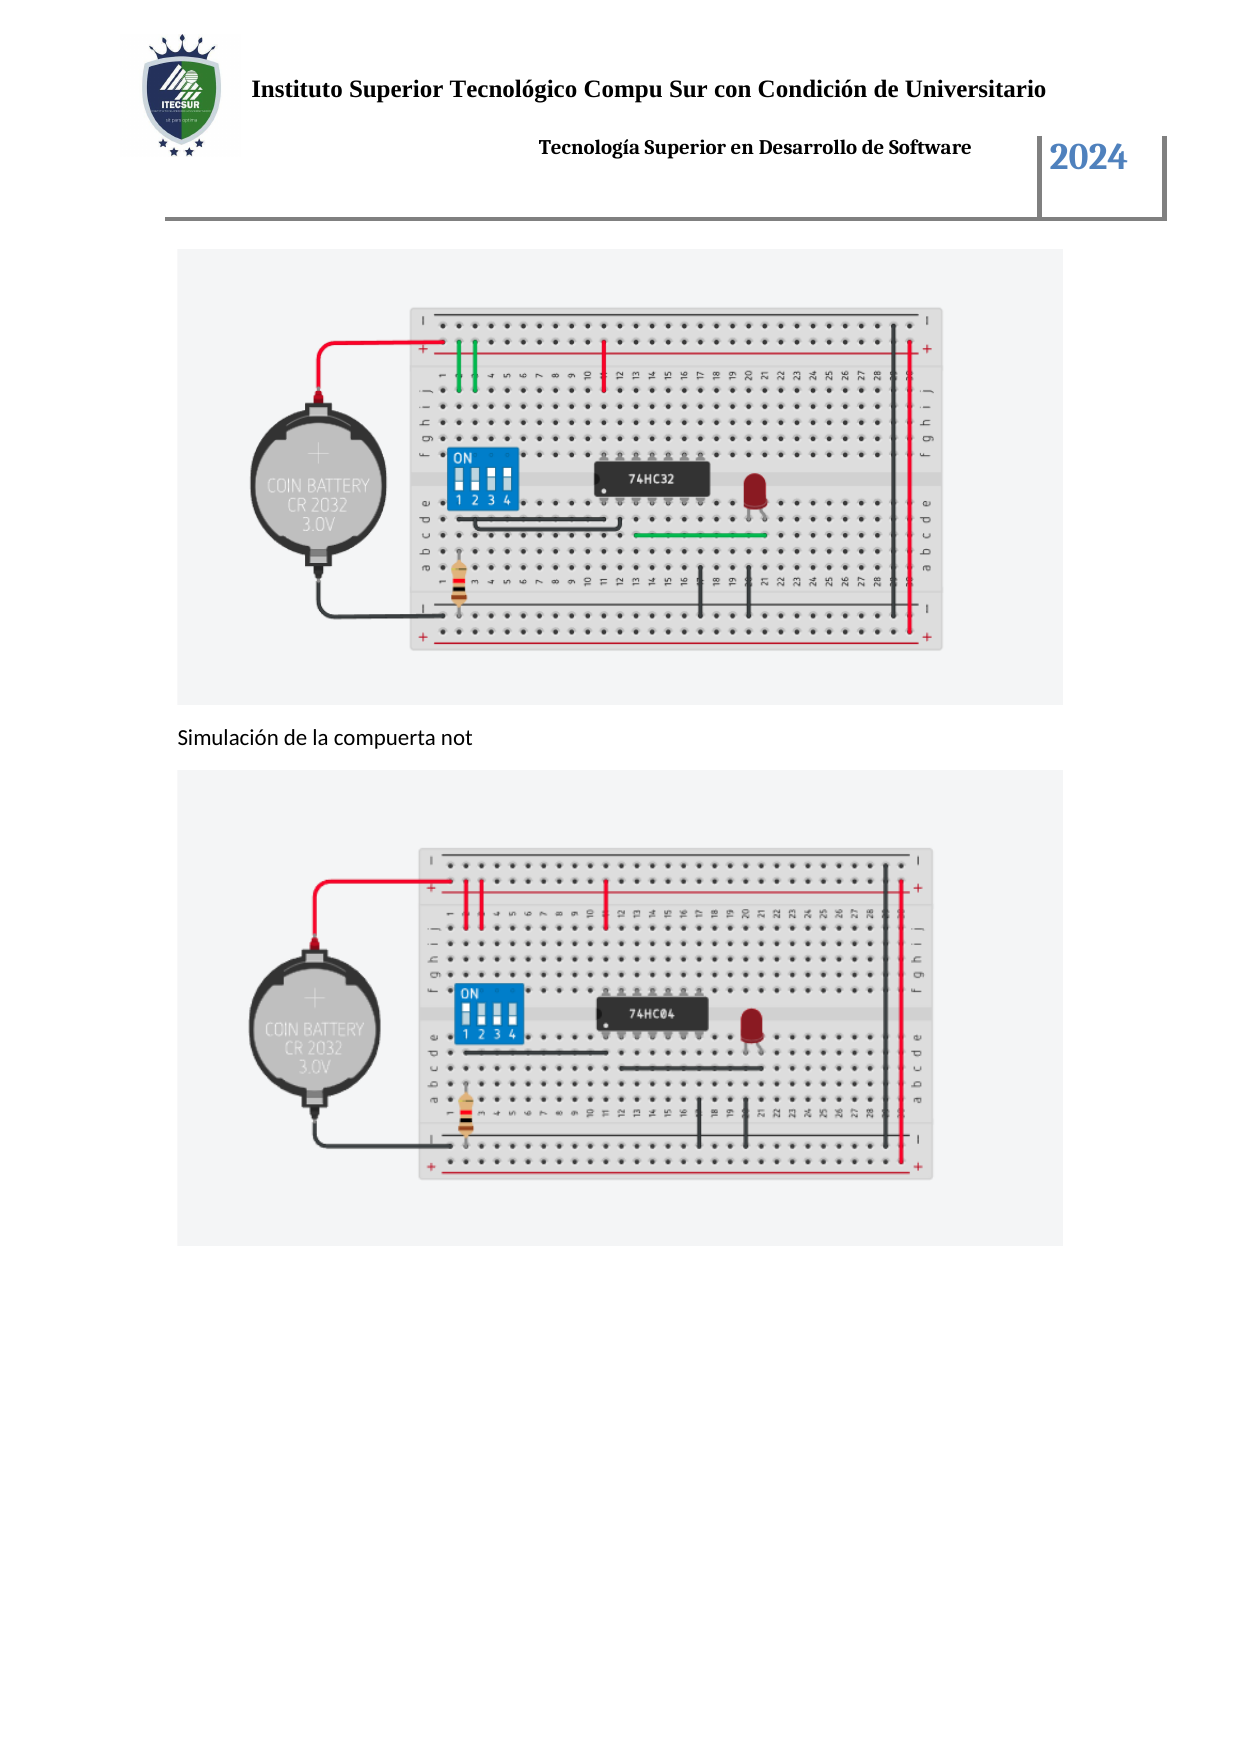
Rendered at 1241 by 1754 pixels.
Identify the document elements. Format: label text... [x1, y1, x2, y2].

picture [119, 34, 242, 157]
picture [177, 249, 1063, 705]
text Simulación de la compuerta not [177, 723, 1063, 751]
picture [177, 770, 1063, 1246]
